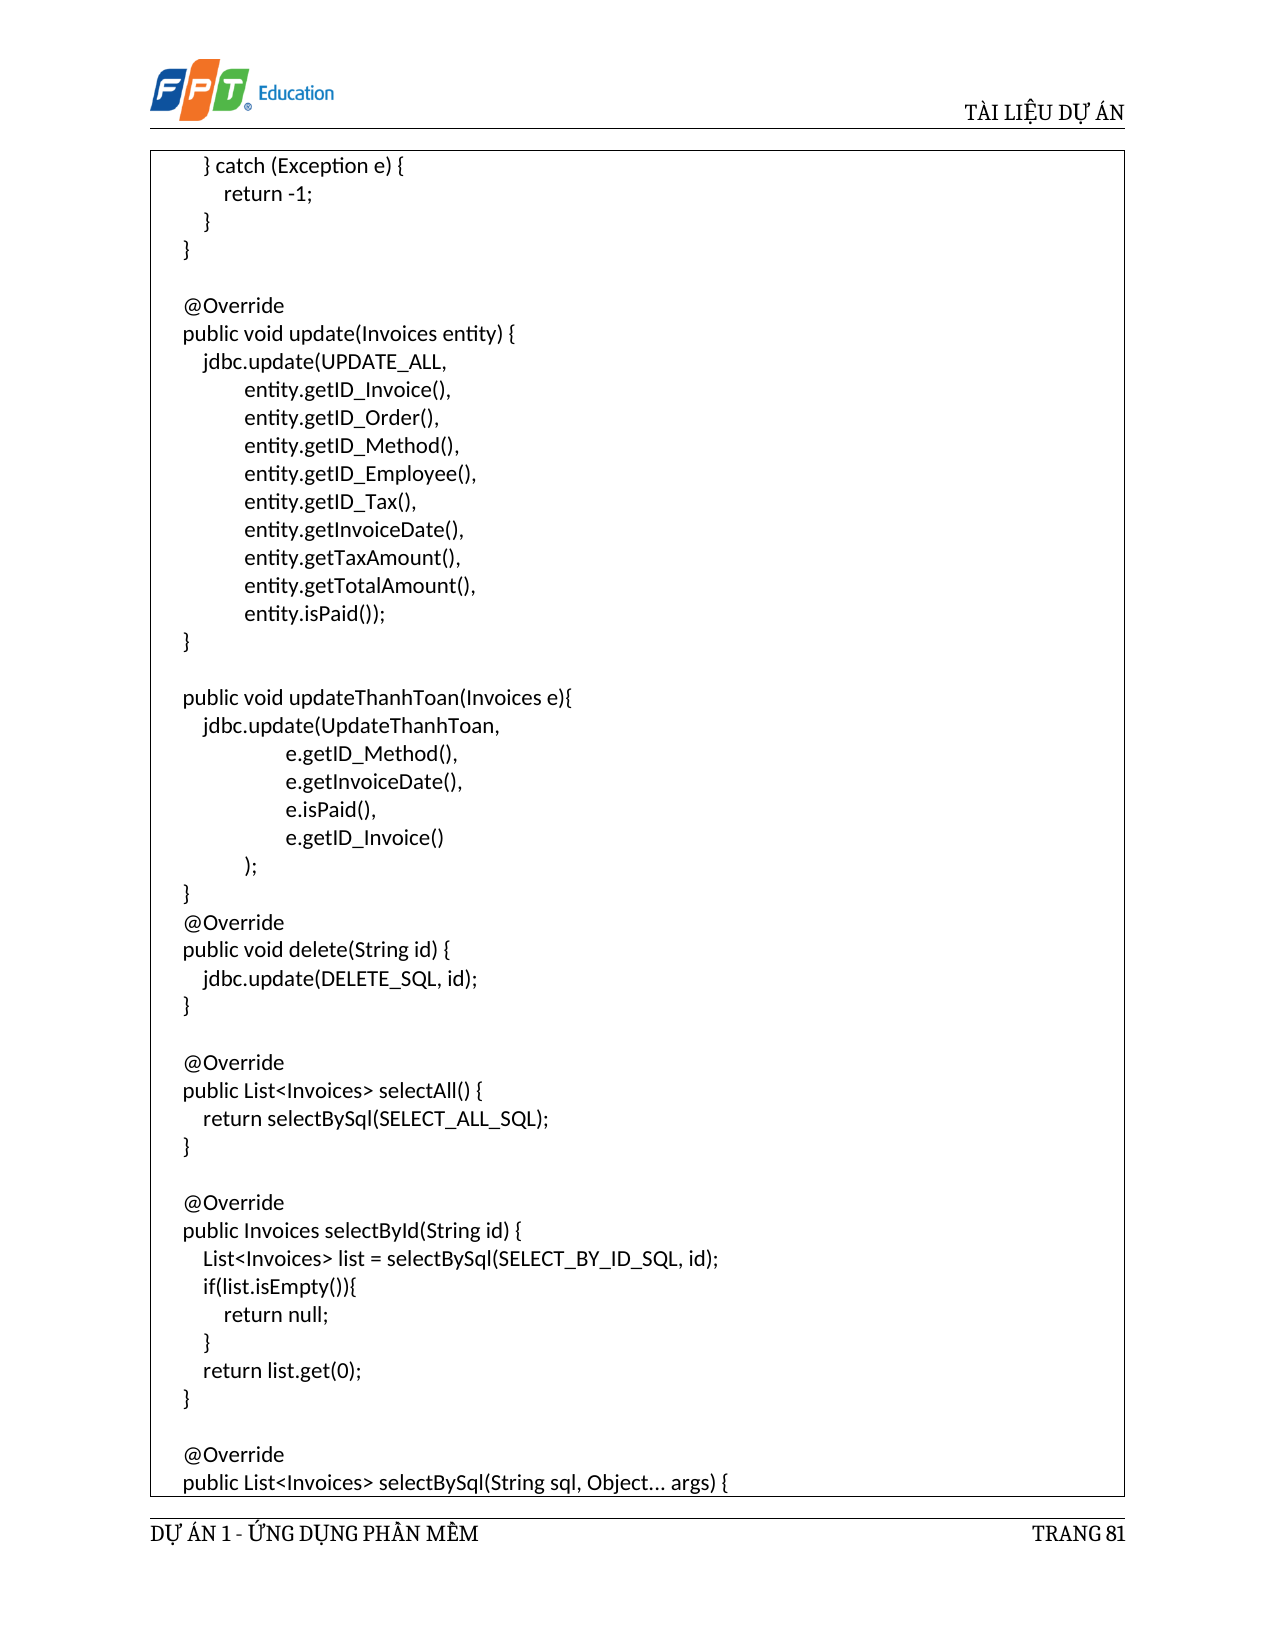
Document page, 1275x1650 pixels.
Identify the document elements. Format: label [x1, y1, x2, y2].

table_header [151, 151, 1124, 1496]
picture [150, 59, 336, 121]
